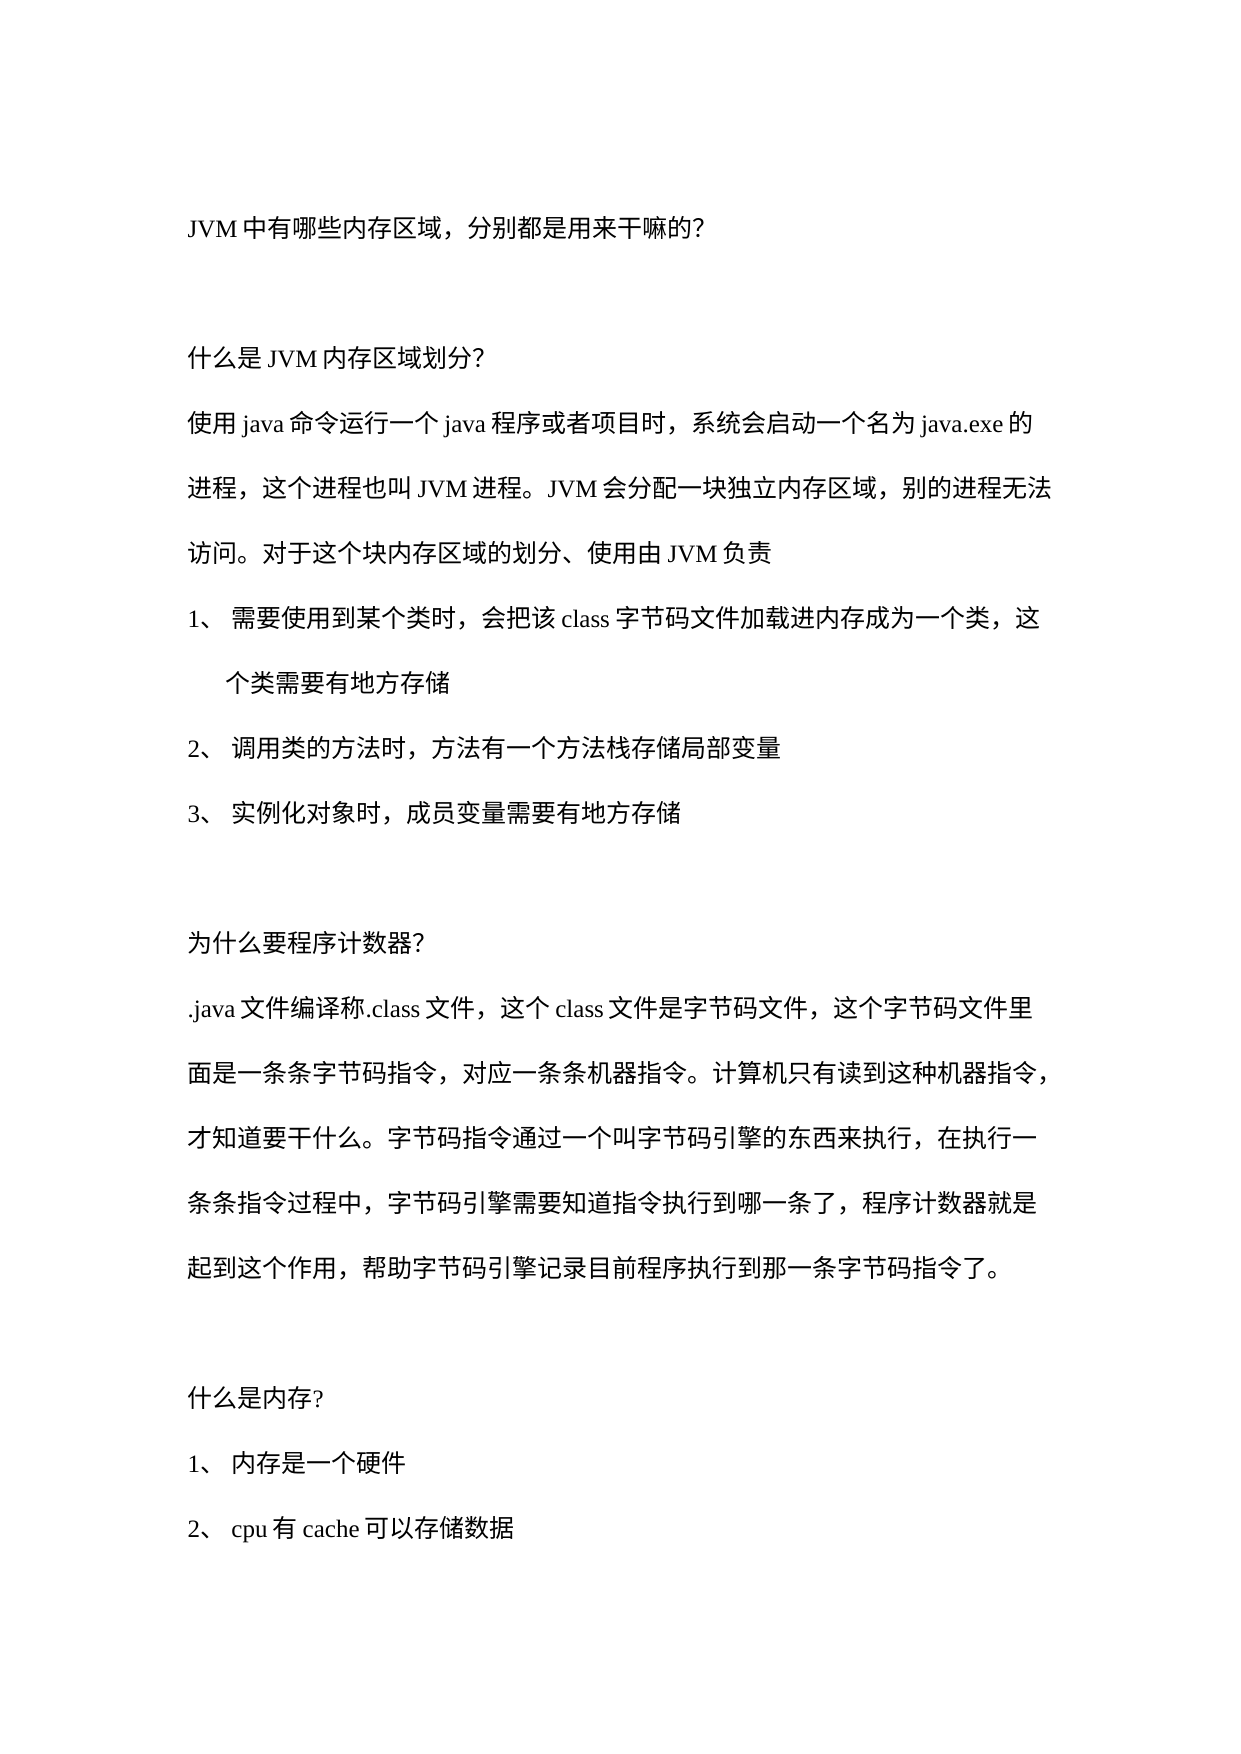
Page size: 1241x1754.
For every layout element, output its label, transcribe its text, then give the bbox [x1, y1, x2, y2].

text 什么是JVM内存区域划分？ [187, 324, 1053, 389]
list 实例化对象时，成员变量需要有地方存储 [187, 779, 1053, 844]
list 需要使用到某个类时，会把该class字节码文件加载进内存成为一个类，这个类需要有地方存储 [187, 584, 1053, 714]
text JVM中有哪些内存区域，分别都是用来干嘛的？ [187, 194, 1053, 259]
list 调用类的方法时，方法有一个方法栈存储局部变量 [187, 714, 1053, 779]
text 什么是内存? [187, 1364, 1053, 1429]
list cpu有cache可以存储数据 [187, 1494, 1053, 1559]
text 为什么要程序计数器？ [187, 909, 1053, 974]
list 内存是一个硬件 [187, 1429, 1053, 1494]
text .java文件编译称.class文件，这个class文件是字节码文件，这个字节码文件里面是一条条字节码指令，对应一条条机器指令。计算机只有读到这种机器指令，才知道要干什么。字节码指令通过一个叫字节码引擎的东西来执行，在执行一条条指令过程中，字节码引擎需要知道指令执行到哪一条了，程序计数器就是起到这个作用，帮助字节码引擎记录目前程序执行到那一条字节码指令了。 [187, 974, 1053, 1299]
text 使用java命令运行一个java程序或者项目时，系统会启动一个名为java.exe的进程，这个进程也叫JVM进程。JVM会分配一块独立内存区域，别的进程无法访问。对于这个块内存区域的划分、使用由JVM负责 [187, 389, 1053, 584]
